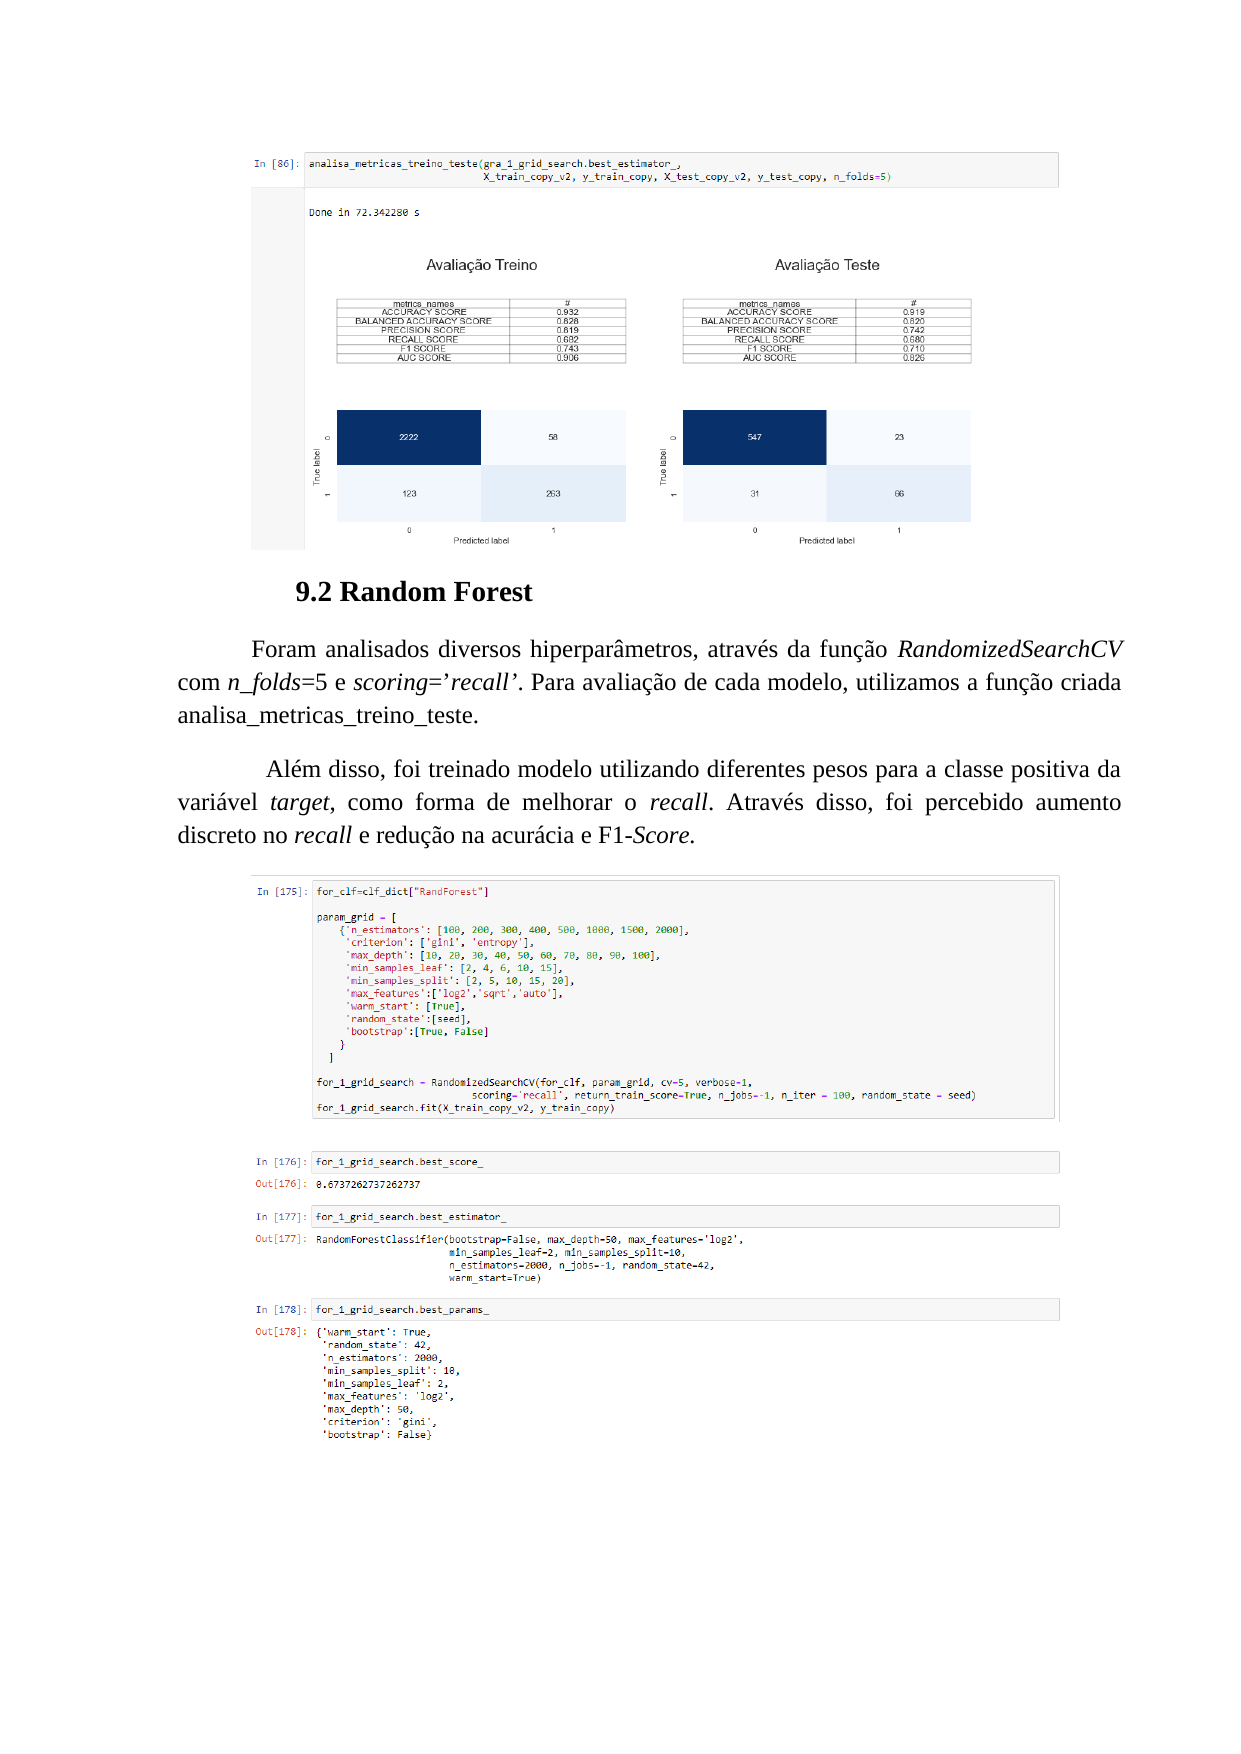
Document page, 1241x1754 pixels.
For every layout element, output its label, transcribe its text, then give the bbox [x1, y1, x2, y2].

picture [251, 873, 1062, 1122]
picture [251, 147, 1064, 550]
text Foram analisados diversos hiperparâmetros, através da função RandomizedSearchCV com n_folds=5 e scoring=’recall’. Para avaliação de cada modelo, utilizamos a função criada analisa_metricas_treino_teste. [177, 634, 1122, 729]
list Random Forest [295, 574, 1122, 608]
picture [251, 1147, 1064, 1452]
text Além disso, foi treinado modelo utilizando diferentes pesos para a classe positiva da variável target, como forma de melhorar o recall. Através disso, foi percebido aumento discreto no recall e redução na acurácia e F1-Score. [177, 754, 1122, 849]
